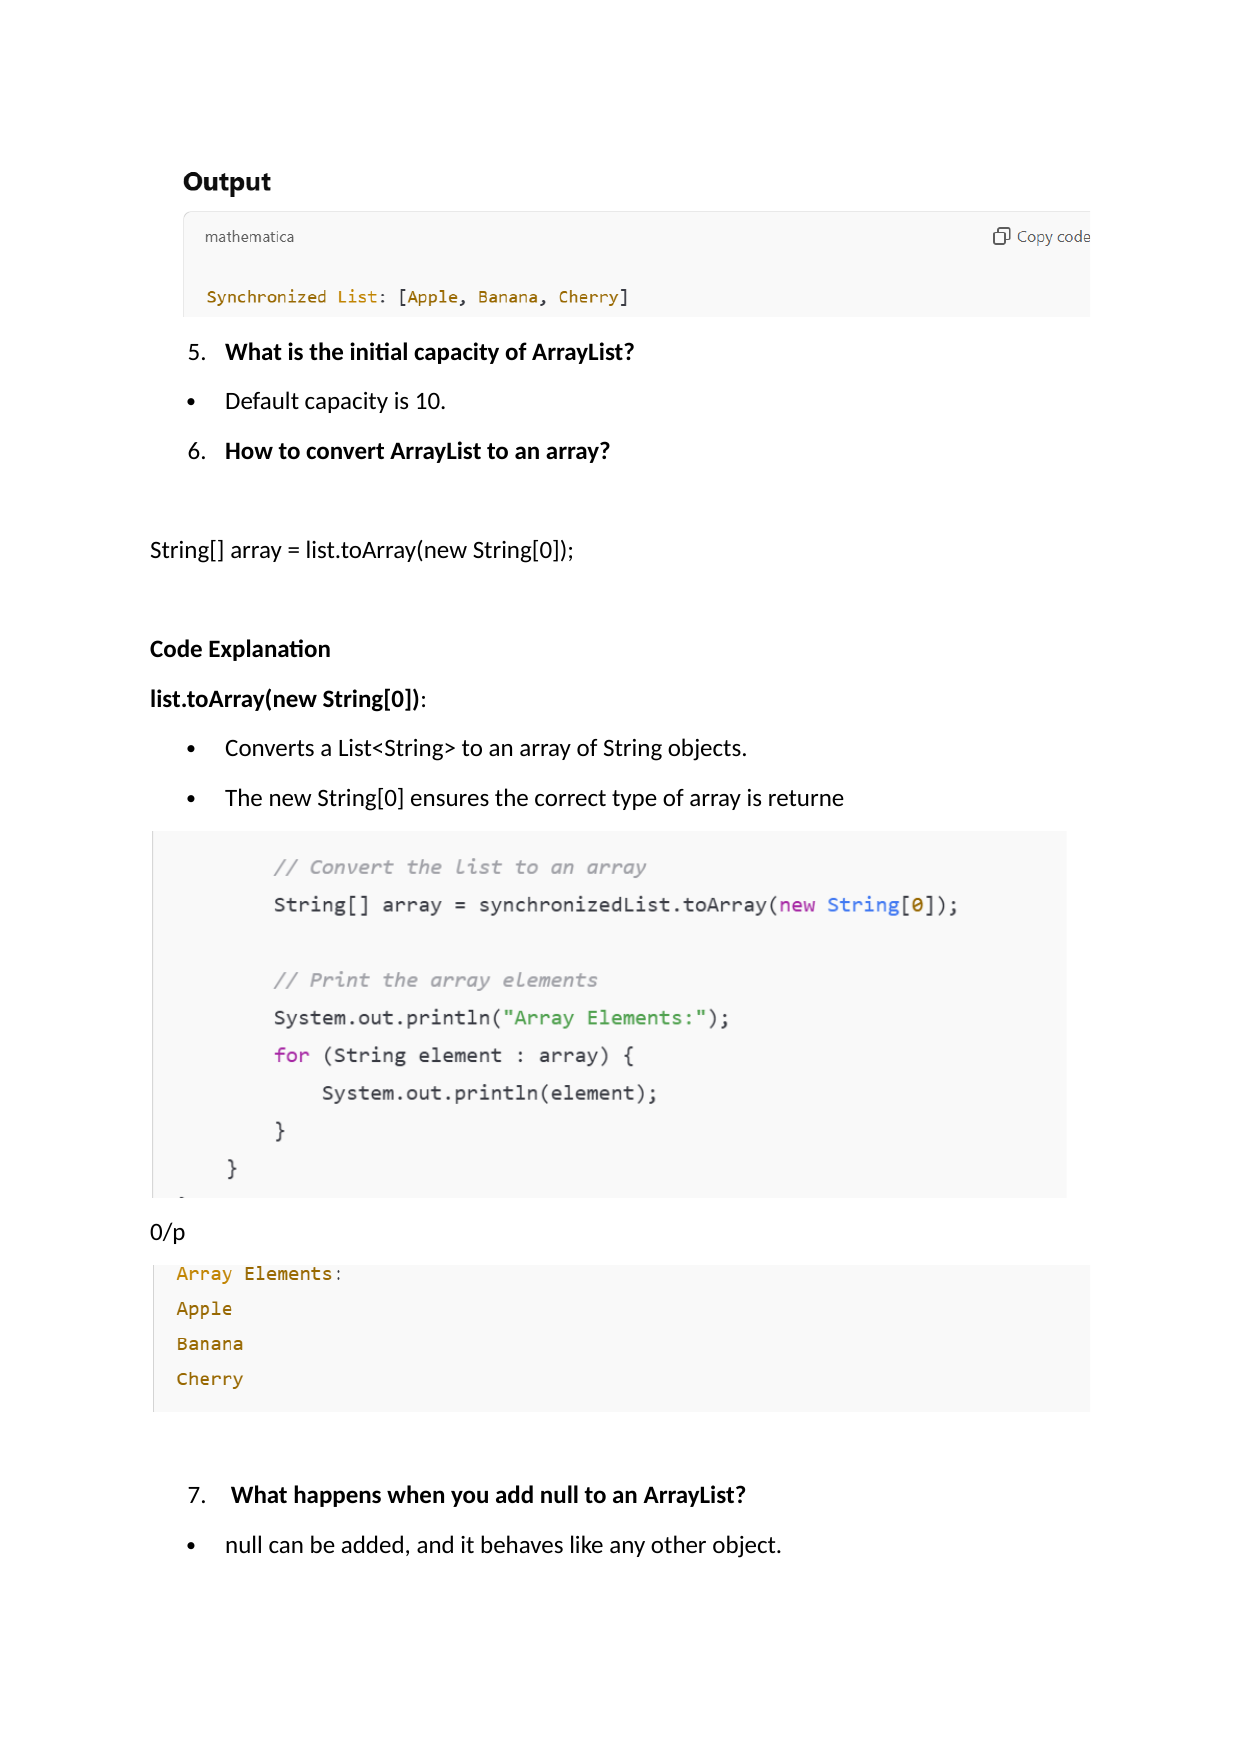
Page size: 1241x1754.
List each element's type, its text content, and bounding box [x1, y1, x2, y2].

picture [150, 831, 1067, 1198]
list The new String[0] ensures the correct type of array is returne [187, 782, 1090, 813]
picture [150, 1265, 1091, 1412]
text list.toArray(new String[0]): [150, 683, 1090, 713]
list What is the initial capacity of ArrayList? [187, 336, 1090, 366]
text 0/p [150, 1216, 1090, 1247]
text String[] array = list.toArray(new String[0]); [150, 534, 1090, 565]
list Converts a List<String> to an array of String objects. [187, 732, 1090, 763]
list Default capacity is 10. [187, 385, 1090, 416]
list How to convert ArrayList to an array? [187, 435, 1090, 466]
picture [150, 150, 1091, 317]
text Code Explanation [150, 633, 1090, 664]
list What happens when you add null to an ArrayList? [187, 1479, 1090, 1510]
list null can be added, and it behaves like any other object. [187, 1529, 1090, 1560]
